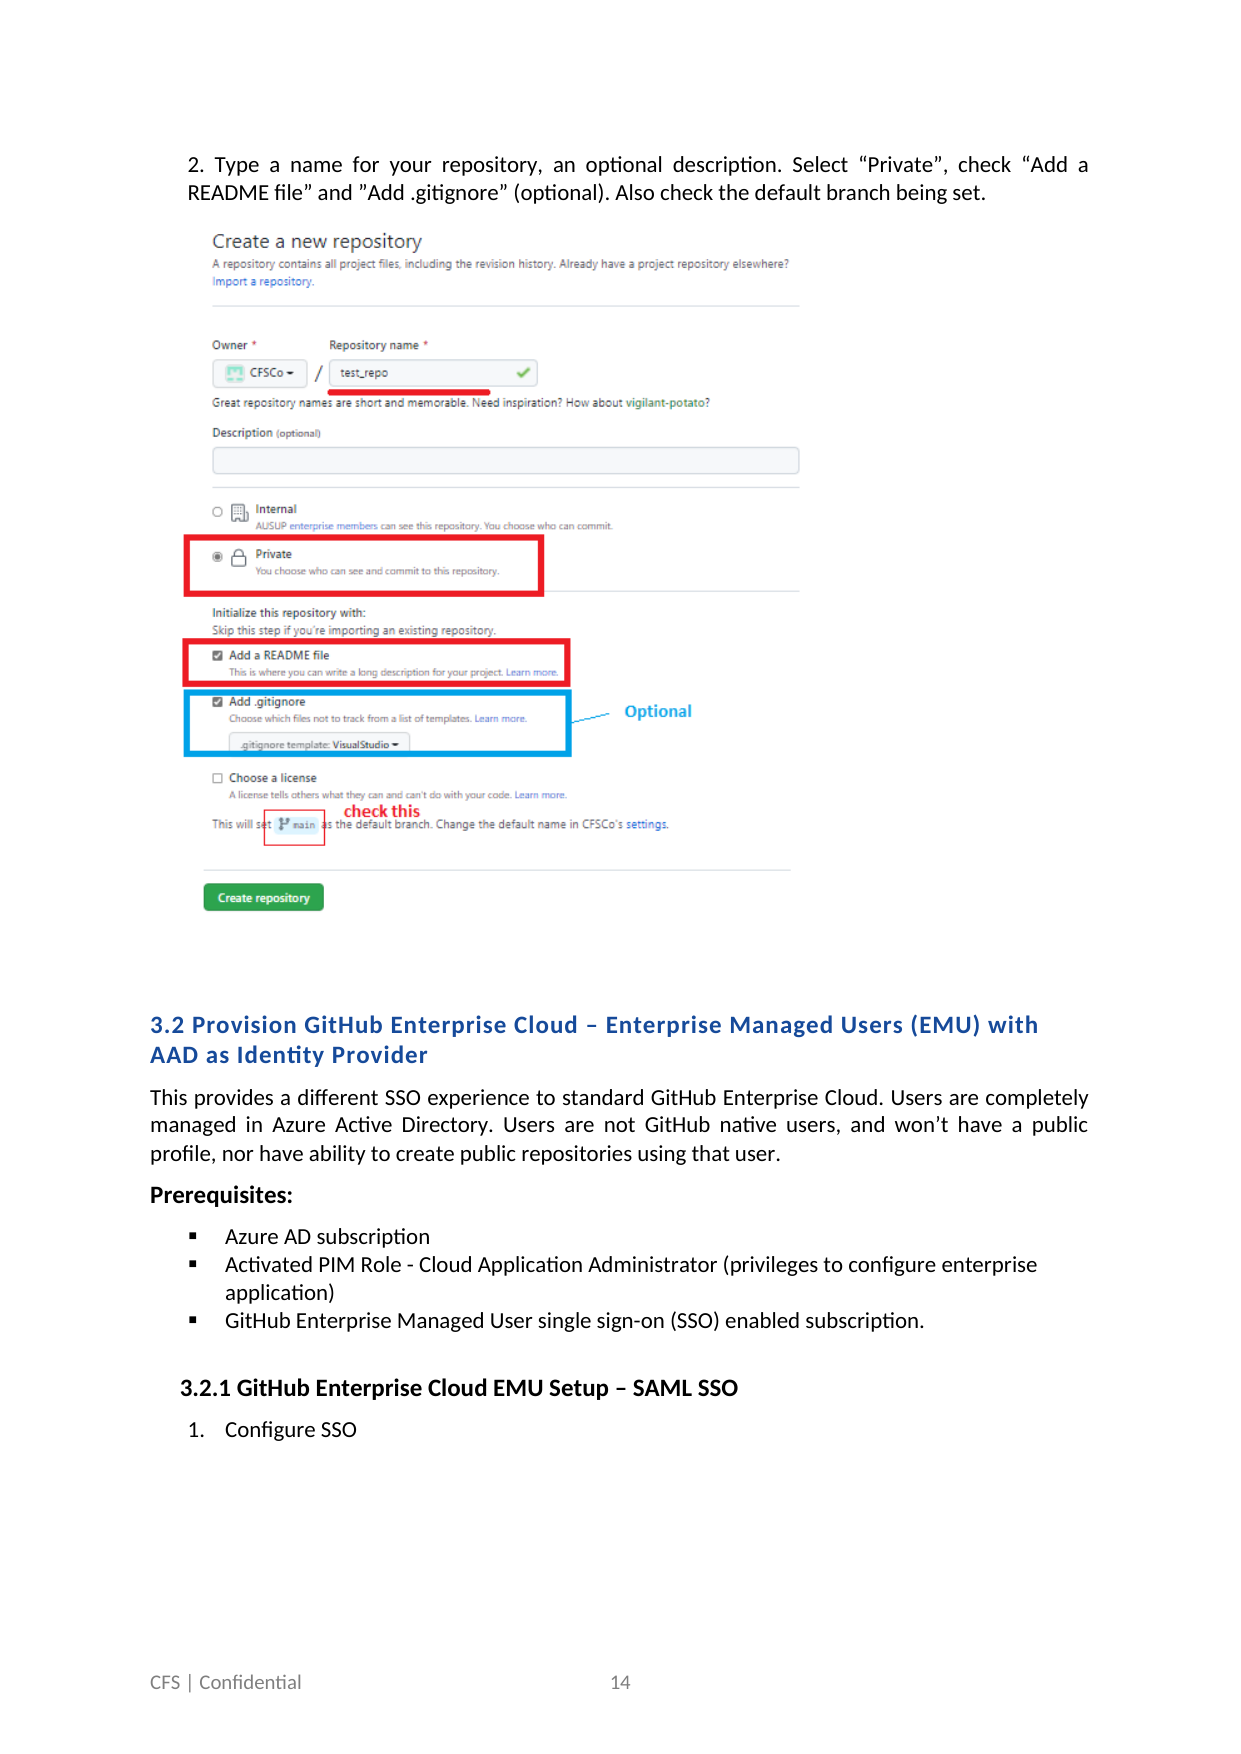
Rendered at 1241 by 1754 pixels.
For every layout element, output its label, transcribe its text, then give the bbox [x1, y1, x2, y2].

text This provides a different SSO experience to standard GitHub Enterprise Cloud. Users are completely managed in Azure Active Directory. Users are not GitHub native users, and won’t have a public profile, nor have ability to create public repositories using that user. [150, 1083, 1090, 1167]
picture [150, 218, 865, 956]
text GitHub Enterprise Cloud EMU Setup – SAML SSO [179, 1372, 1090, 1402]
list Configure SSO [187, 1415, 1090, 1443]
list Azure AD subscription [187, 1222, 1090, 1250]
text 2. Type a name for your repository, an optional description. Select “Private”, check “Add a README file” and ”Add .gitignore” (optional). Also check the default branch being set. [187, 150, 1090, 206]
text Provision GitHub Enterprise Cloud – Enterprise Managed Users (EMU) with AAD as Identity Provider [150, 1009, 1090, 1070]
text Prerequisites: [150, 1179, 1090, 1210]
list Activated PIM Role - Cloud Application Administrator (privileges to configure enterprise application) [187, 1250, 1090, 1306]
list GitHub Enterprise Managed User single sign-on (SSO) enabled subscription. [187, 1306, 1090, 1334]
